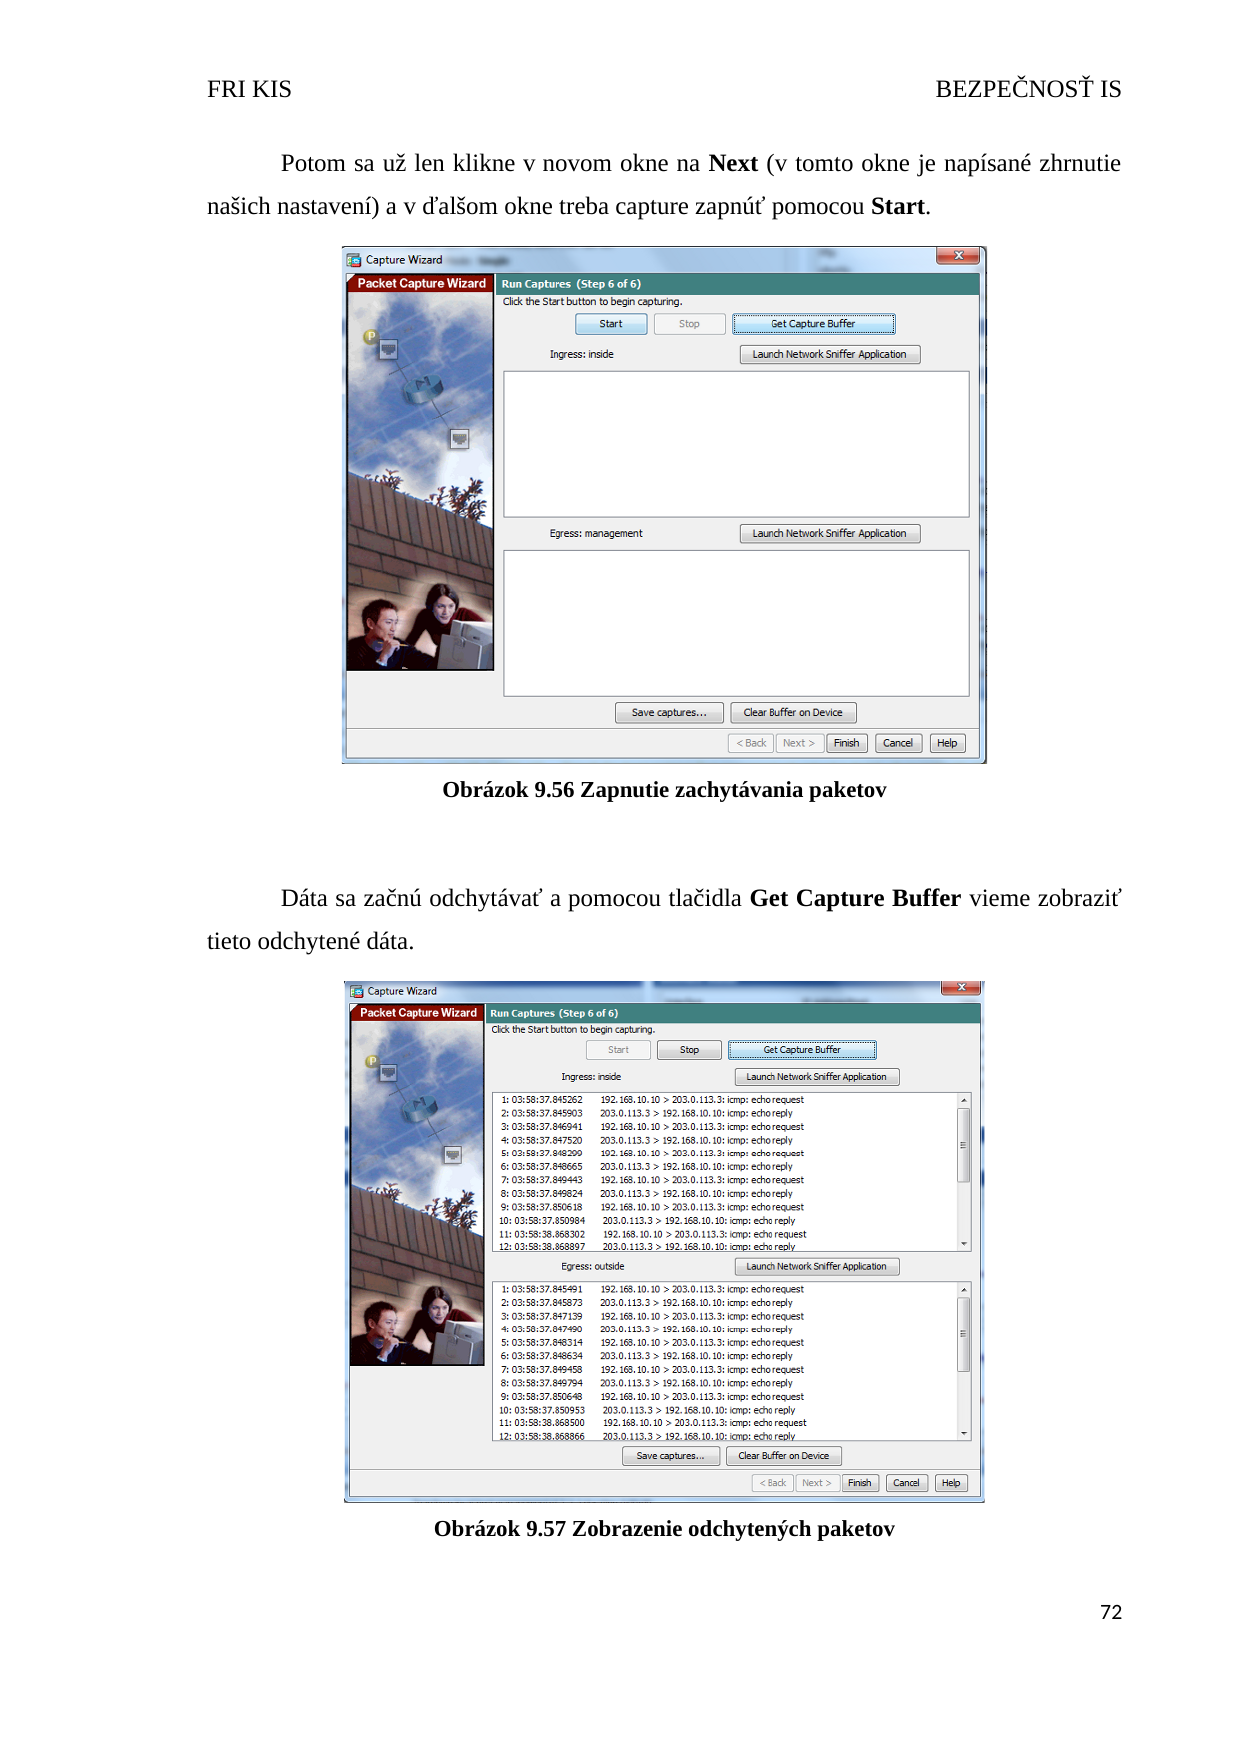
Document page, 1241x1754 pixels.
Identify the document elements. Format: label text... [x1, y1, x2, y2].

text Dáta sa začnú odchytávať a pomocou tlačidla Get Capture Buffer vieme zobraziť tieto odchytené dáta. [207, 883, 1122, 955]
picture [344, 981, 985, 1503]
text Potom sa už len klikne v novom okne na Next (v tomto okne je napísané zhrnutie našich nastavení) a v ďalšom okne treba capture zapnúť pomocou Start. [207, 148, 1122, 219]
picture [341, 246, 988, 764]
